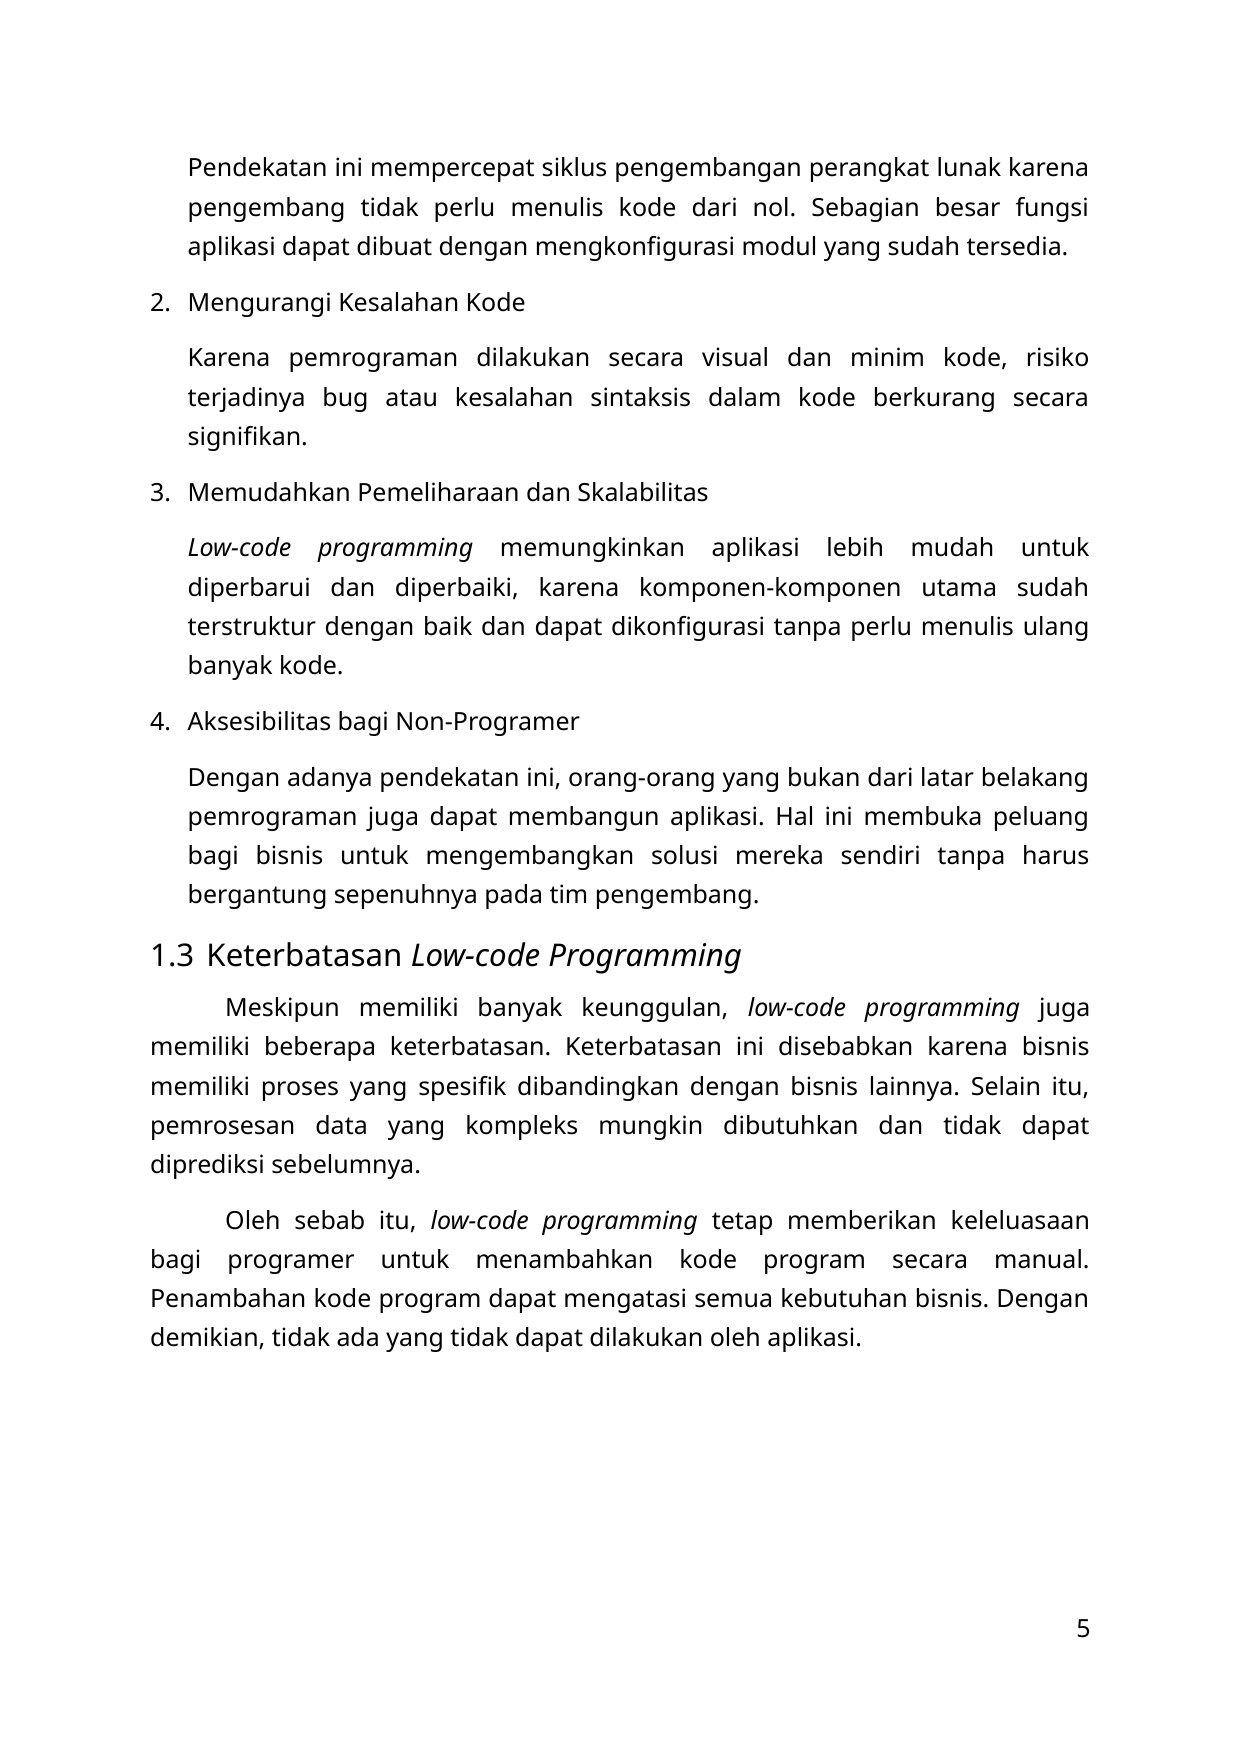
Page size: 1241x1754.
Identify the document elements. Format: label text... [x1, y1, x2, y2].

list Aksesibilitas bagi Non-Programer [150, 703, 1090, 737]
list Memudahkan Pemeliharaan dan Skalabilitas [150, 474, 1090, 508]
text Pendekatan ini mempercepat siklus pengembangan perangkat lunak karena pengembang tidak perlu menulis kode dari nol. Sebagian besar fungsi aplikasi dapat dibuat dengan mengkonfigurasi modul yang sudah tersedia. [187, 150, 1090, 262]
text Low-code programming memungkinkan aplikasi lebih mudah untuk diperbarui dan diperbaiki, karena komponen-komponen utama sudah terstruktur dengan baik dan dapat dikonfigurasi tanpa perlu menulis ulang banyak kode. [187, 530, 1090, 682]
text Oleh sebab itu, low-code programming tetap memberikan keleluasaan bagi programer untuk menambahkan kode program secara manual. Penambahan kode program dapat mengatasi semua kebutuhan bisnis. Dengan demikian, tidak ada yang tidak dapat dilakukan oleh aplikasi. [150, 1202, 1090, 1354]
text Meskipun memiliki banyak keunggulan, low-code programming juga memiliki beberapa keterbatasan. Keterbatasan ini disebabkan karena bisnis memiliki proses yang spesifik dibandingkan dengan bisnis lainnya. Selain itu, pemrosesan data yang kompleks mungkin dibutuhkan dan tidak dapat diprediksi sebelumnya. [150, 990, 1090, 1181]
text Dengan adanya pendekatan ini, orang-orang yang bukan dari latar belakang pemrograman juga dapat membangun aplikasi. Hal ini membuka peluang bagi bisnis untuk mengembangkan solusi mereka sendiri tanpa harus bergantung sepenuhnya pada tim pengembang. [187, 759, 1090, 911]
text Karena pemrograman dilakukan secara visual dan minim kode, risiko terjadinya bug atau kesalahan sintaksis dalam kode berkurang secara signifikan. [187, 340, 1090, 452]
list Mengurangi Kesalahan Kode [150, 284, 1090, 318]
subtitle Keterbatasan Low-code Programming [150, 932, 1090, 975]
